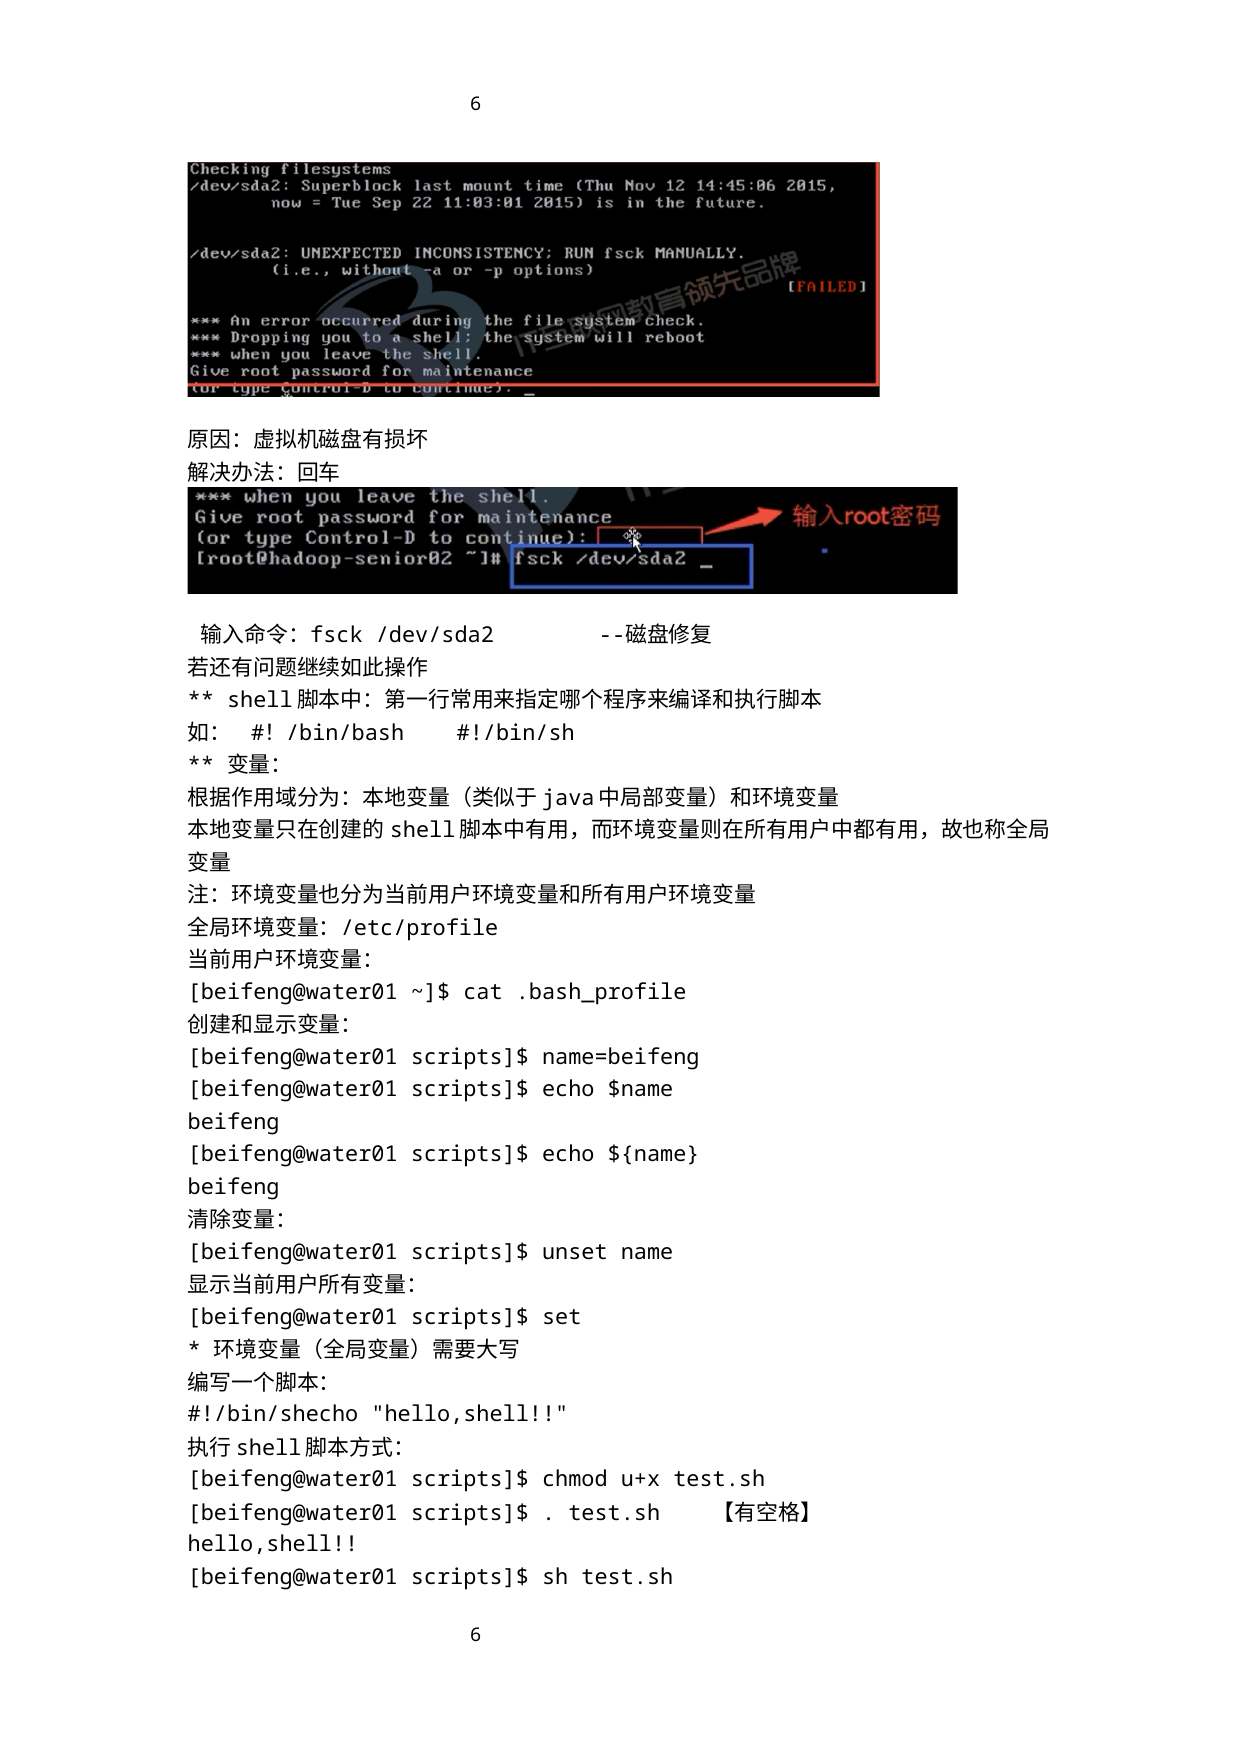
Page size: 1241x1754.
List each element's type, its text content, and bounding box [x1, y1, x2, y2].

text [beifeng@water01 scripts]$ unset name [187, 1234, 1053, 1267]
text [beifeng@water01 scripts]$ echo ${name} [187, 1137, 1053, 1169]
text [beifeng@water01 scripts]$ name=beifeng [187, 1039, 1053, 1072]
text [beifeng@water01 scripts]$ echo $name [187, 1072, 1053, 1104]
text 当前用户环境变量： [187, 942, 1053, 974]
text 输入命令：fsck /dev/sda2 --磁盘修复 [187, 617, 1053, 649]
text [beifeng@water01 scripts]$ sh test.sh [187, 1559, 1053, 1592]
text ** 变量： [187, 747, 1053, 779]
text 注：环境变量也分为当前用户环境变量和所有用户环境变量 [187, 877, 1053, 909]
text 原因：虚拟机磁盘有损坏 [187, 422, 1053, 454]
text 编写一个脚本： [187, 1364, 1053, 1397]
text beifeng [187, 1104, 1053, 1137]
text #!/bin/shecho "hello,shell!!" [187, 1397, 1053, 1429]
text [beifeng@water01 scripts]$ set [187, 1299, 1053, 1332]
text [beifeng@water01 scripts]$ chmod u+x test.sh [187, 1462, 1053, 1494]
text hello,shell!! [187, 1527, 1053, 1559]
text beifeng [187, 1169, 1053, 1202]
text 如： #！/bin/bash #!/bin/sh [187, 714, 1053, 747]
text 根据作用域分为：本地变量（类似于java中局部变量）和环境变量 [187, 779, 1053, 812]
text 显示当前用户所有变量： [187, 1267, 1053, 1299]
text 清除变量： [187, 1202, 1053, 1234]
text 全局环境变量：/etc/profile [187, 909, 1053, 942]
picture [187, 162, 880, 397]
text [beifeng@water01 scripts]$ . test.sh 【有空格】 [187, 1494, 1053, 1527]
text 解决办法：回车 [187, 454, 1053, 487]
text 若还有问题继续如此操作 [187, 649, 1053, 682]
text ** shell脚本中：第一行常用来指定哪个程序来编译和执行脚本 [187, 682, 1053, 714]
text [beifeng@water01 ~]$ cat .bash_profile [187, 974, 1053, 1007]
picture [187, 487, 958, 594]
text * 环境变量（全局变量）需要大写 [187, 1332, 1053, 1364]
text 创建和显示变量： [187, 1007, 1053, 1039]
text 执行shell脚本方式： [187, 1429, 1053, 1462]
text 本地变量只在创建的shell脚本中有用，而环境变量则在所有用户中都有用，故也称全局变量 [187, 812, 1053, 877]
